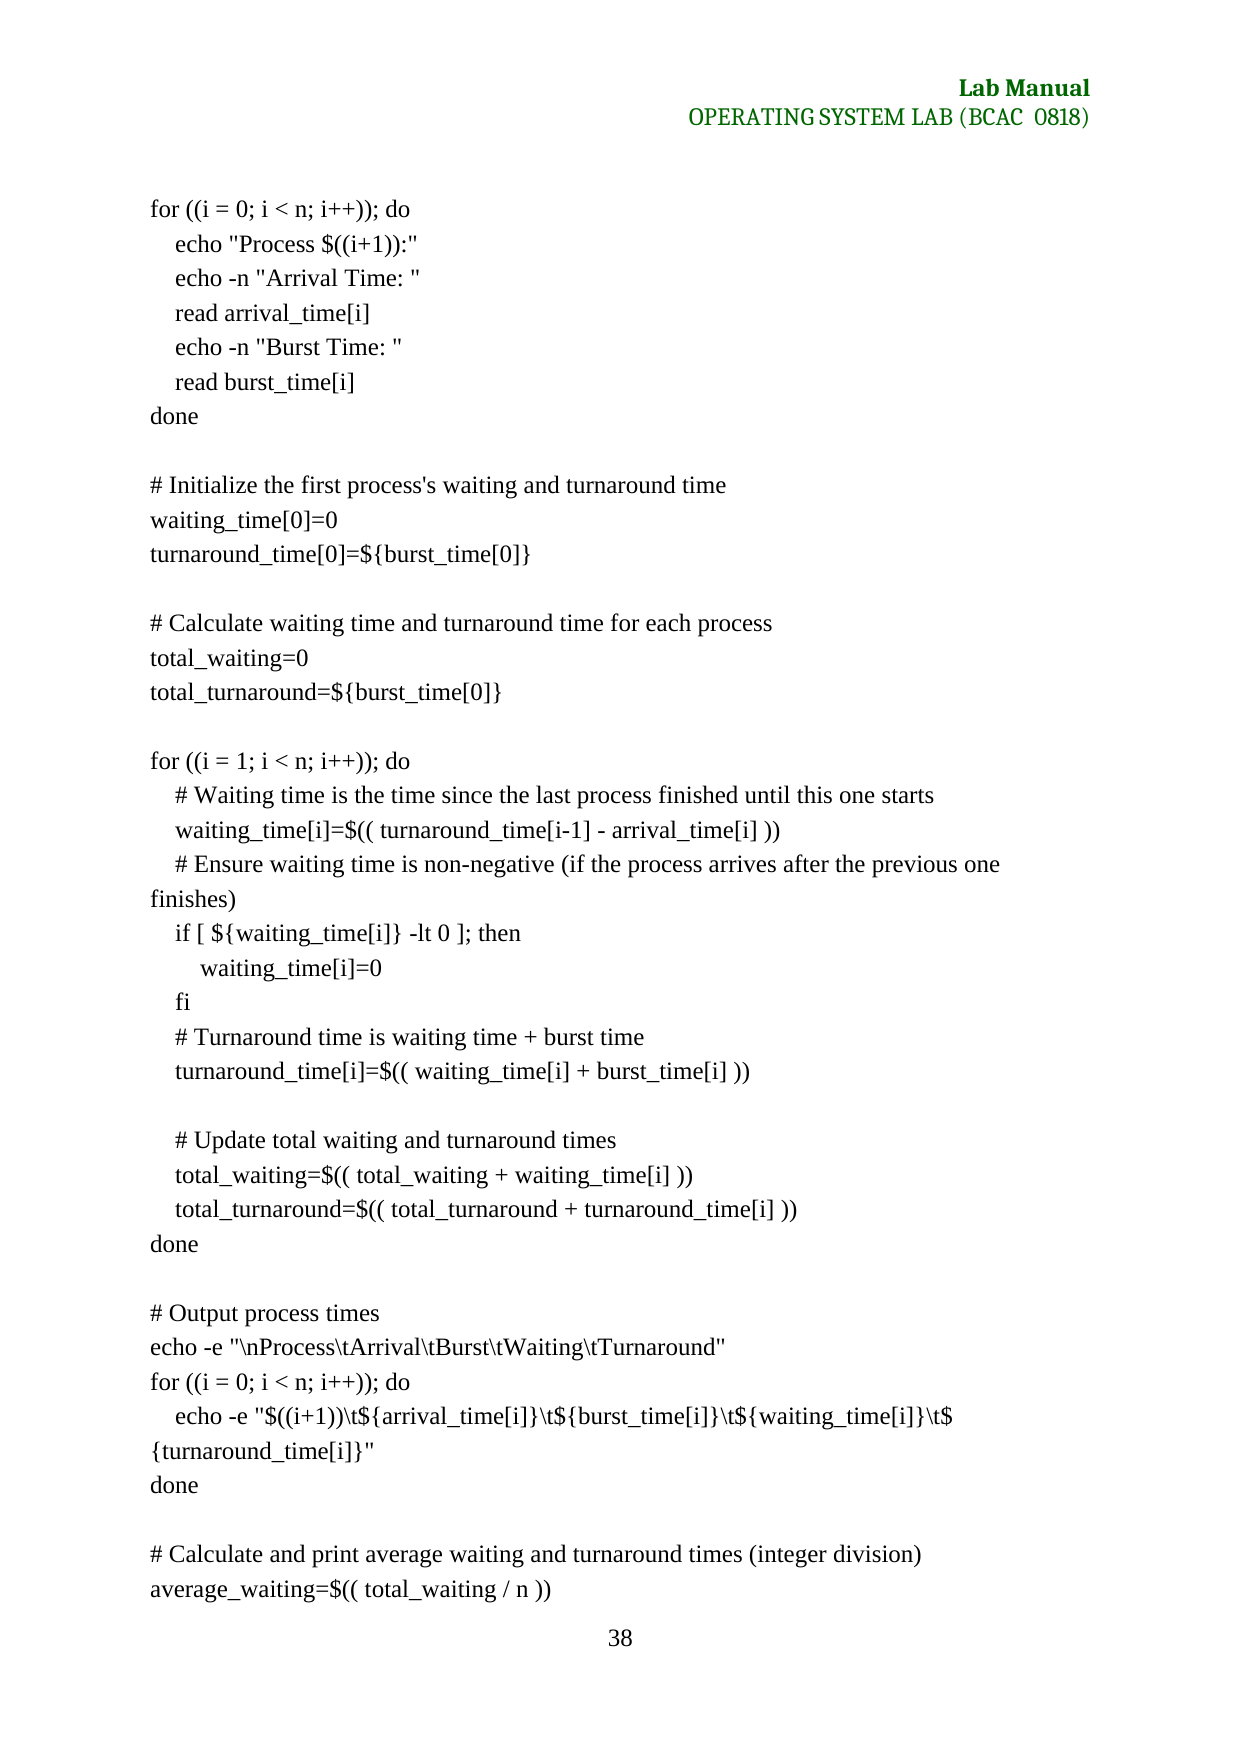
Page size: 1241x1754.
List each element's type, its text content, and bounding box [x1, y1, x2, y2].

text waiting_time[i]=$(( turnaround_time[i-1] - arrival_time[i] )) [150, 815, 1090, 844]
text average_waiting=$(( total_waiting / n )) [150, 1574, 1090, 1602]
text waiting_time[0]=0 [150, 505, 1090, 533]
text done [150, 401, 1090, 430]
text # Calculate and print average waiting and turnaround times (integer division) [150, 1539, 1090, 1568]
text # Ensure waiting time is non-negative (if the process arrives after the previous one finishes) [150, 849, 1090, 913]
text # Update total waiting and turnaround times [150, 1125, 1090, 1154]
text total_turnaround=$(( total_turnaround + turnaround_time[i] )) [150, 1194, 1090, 1223]
text done [150, 1470, 1090, 1499]
text # Waiting time is the time since the last process finished until this one starts [150, 781, 1090, 809]
text # Initialize the first process's waiting and turnaround time [150, 470, 1090, 499]
text echo -e "$((i+1))\t${arrival_time[i]}\t${burst_time[i]}\t${waiting_time[i]}\t${turnaround_time[i]}" [150, 1401, 1090, 1464]
text total_waiting=0 [150, 643, 1090, 671]
text echo -e "\nProcess\tArrival\tBurst\tWaiting\tTurnaround" [150, 1332, 1090, 1361]
text turnaround_time[i]=$(( waiting_time[i] + burst_time[i] )) [150, 1056, 1090, 1085]
text done [150, 1229, 1090, 1258]
text turnaround_time[0]=${burst_time[0]} [150, 539, 1090, 568]
text echo -n "Arrival Time: " [150, 263, 1090, 292]
text read arrival_time[i] [150, 298, 1090, 327]
text echo -n "Burst Time: " [150, 332, 1090, 361]
text for ((i = 1; i < n; i++)); do [150, 746, 1090, 775]
text for ((i = 0; i < n; i++)); do [150, 194, 1090, 223]
text total_waiting=$(( total_waiting + waiting_time[i] )) [150, 1160, 1090, 1189]
text waiting_time[i]=0 [150, 953, 1090, 982]
text read burst_time[i] [150, 367, 1090, 396]
text for ((i = 0; i < n; i++)); do [150, 1367, 1090, 1396]
text # Turnaround time is waiting time + burst time [150, 1022, 1090, 1051]
text if [ ${waiting_time[i]} -lt 0 ]; then [150, 918, 1090, 947]
text echo "Process $((i+1)):" [150, 229, 1090, 258]
text fi [150, 987, 1090, 1016]
text total_turnaround=${burst_time[0]} [150, 677, 1090, 706]
text # Calculate waiting time and turnaround time for each process [150, 608, 1090, 637]
text # Output process times [150, 1298, 1090, 1327]
